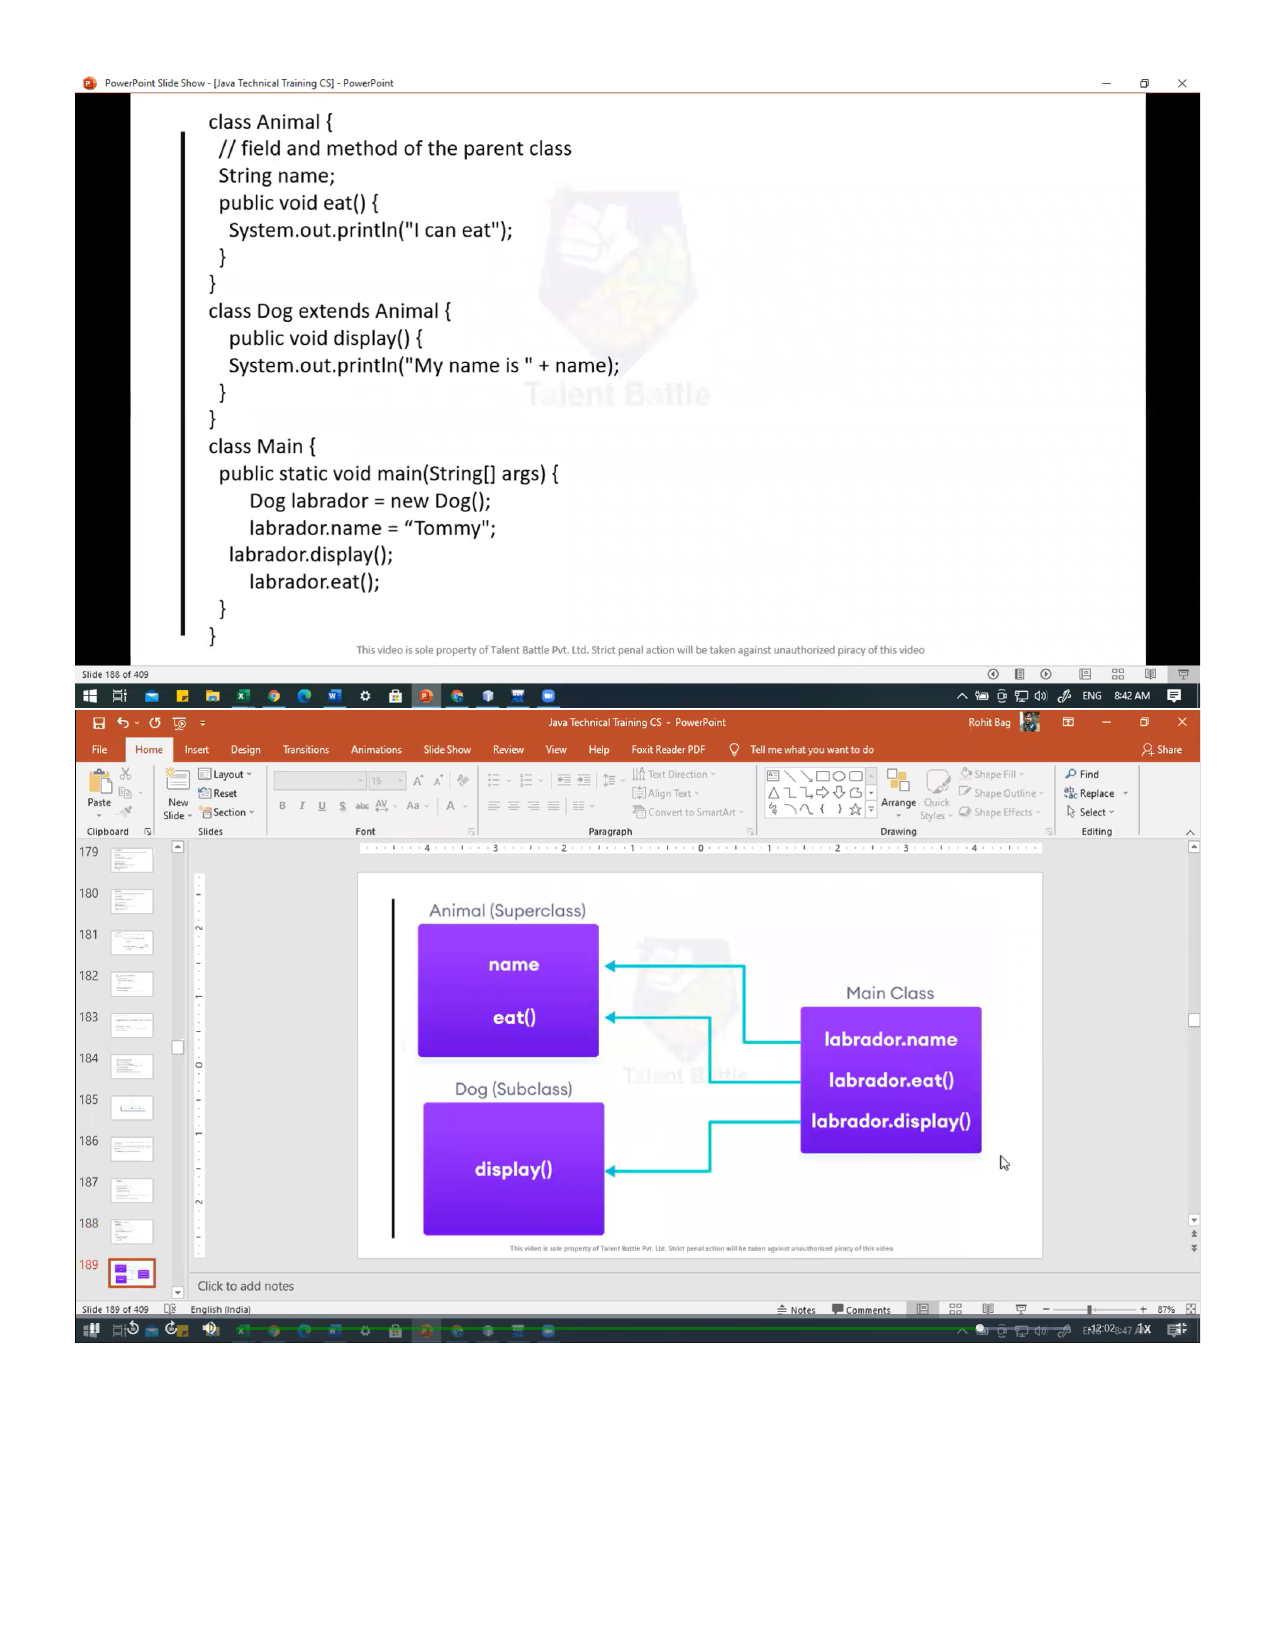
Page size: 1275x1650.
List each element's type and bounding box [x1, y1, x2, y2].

picture [75, 75, 1200, 708]
picture [75, 710, 1200, 1343]
